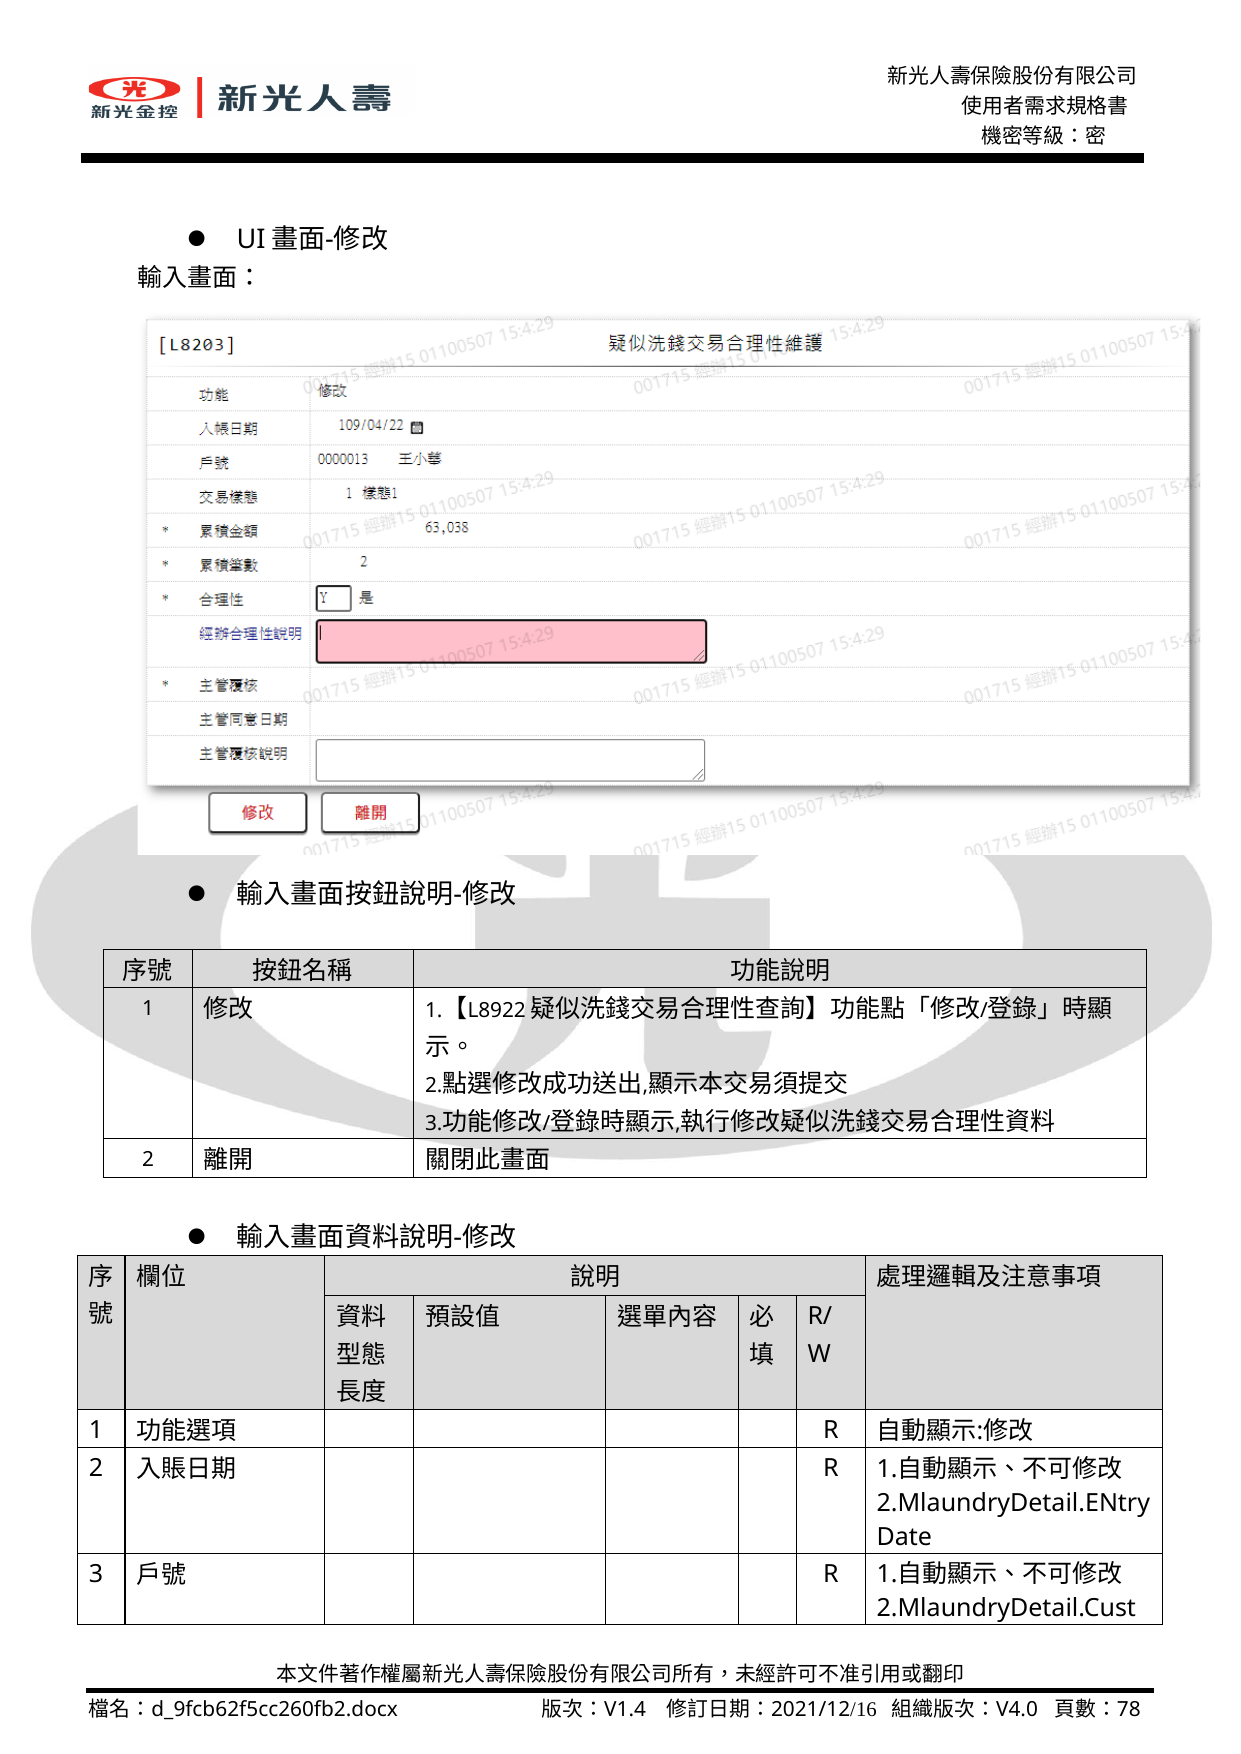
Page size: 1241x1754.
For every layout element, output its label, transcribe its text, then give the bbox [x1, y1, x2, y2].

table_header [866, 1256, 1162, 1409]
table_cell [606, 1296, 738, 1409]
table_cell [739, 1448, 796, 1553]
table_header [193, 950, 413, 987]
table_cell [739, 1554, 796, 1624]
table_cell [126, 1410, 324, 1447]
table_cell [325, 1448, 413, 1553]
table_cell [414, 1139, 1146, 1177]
list 輸入畫面按鈕說明-修改 [186, 872, 1152, 911]
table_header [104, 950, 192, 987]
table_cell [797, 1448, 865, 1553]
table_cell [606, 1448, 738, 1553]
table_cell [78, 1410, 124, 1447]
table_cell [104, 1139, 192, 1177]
text 輸入畫面： [138, 257, 1152, 294]
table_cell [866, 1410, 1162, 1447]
list UI畫面-修改 [186, 217, 1152, 257]
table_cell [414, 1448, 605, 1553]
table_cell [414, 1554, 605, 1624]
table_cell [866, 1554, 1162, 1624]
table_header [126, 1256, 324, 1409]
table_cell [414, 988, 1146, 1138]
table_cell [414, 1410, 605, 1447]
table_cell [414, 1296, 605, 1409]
picture [88, 61, 414, 118]
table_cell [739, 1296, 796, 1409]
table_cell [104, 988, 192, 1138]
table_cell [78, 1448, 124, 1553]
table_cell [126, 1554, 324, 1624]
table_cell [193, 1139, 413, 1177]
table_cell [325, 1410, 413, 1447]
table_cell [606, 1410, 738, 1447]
list 輸入畫面資料說明-修改 [186, 1215, 1152, 1255]
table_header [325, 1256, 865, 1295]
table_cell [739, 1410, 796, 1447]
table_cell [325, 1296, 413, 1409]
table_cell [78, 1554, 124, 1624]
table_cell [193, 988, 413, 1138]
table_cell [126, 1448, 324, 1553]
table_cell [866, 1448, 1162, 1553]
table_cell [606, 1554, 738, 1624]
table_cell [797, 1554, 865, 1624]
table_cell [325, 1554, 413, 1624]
picture [25, 311, 1215, 1166]
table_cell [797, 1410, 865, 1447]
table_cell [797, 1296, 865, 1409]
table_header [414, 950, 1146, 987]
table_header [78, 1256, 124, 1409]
